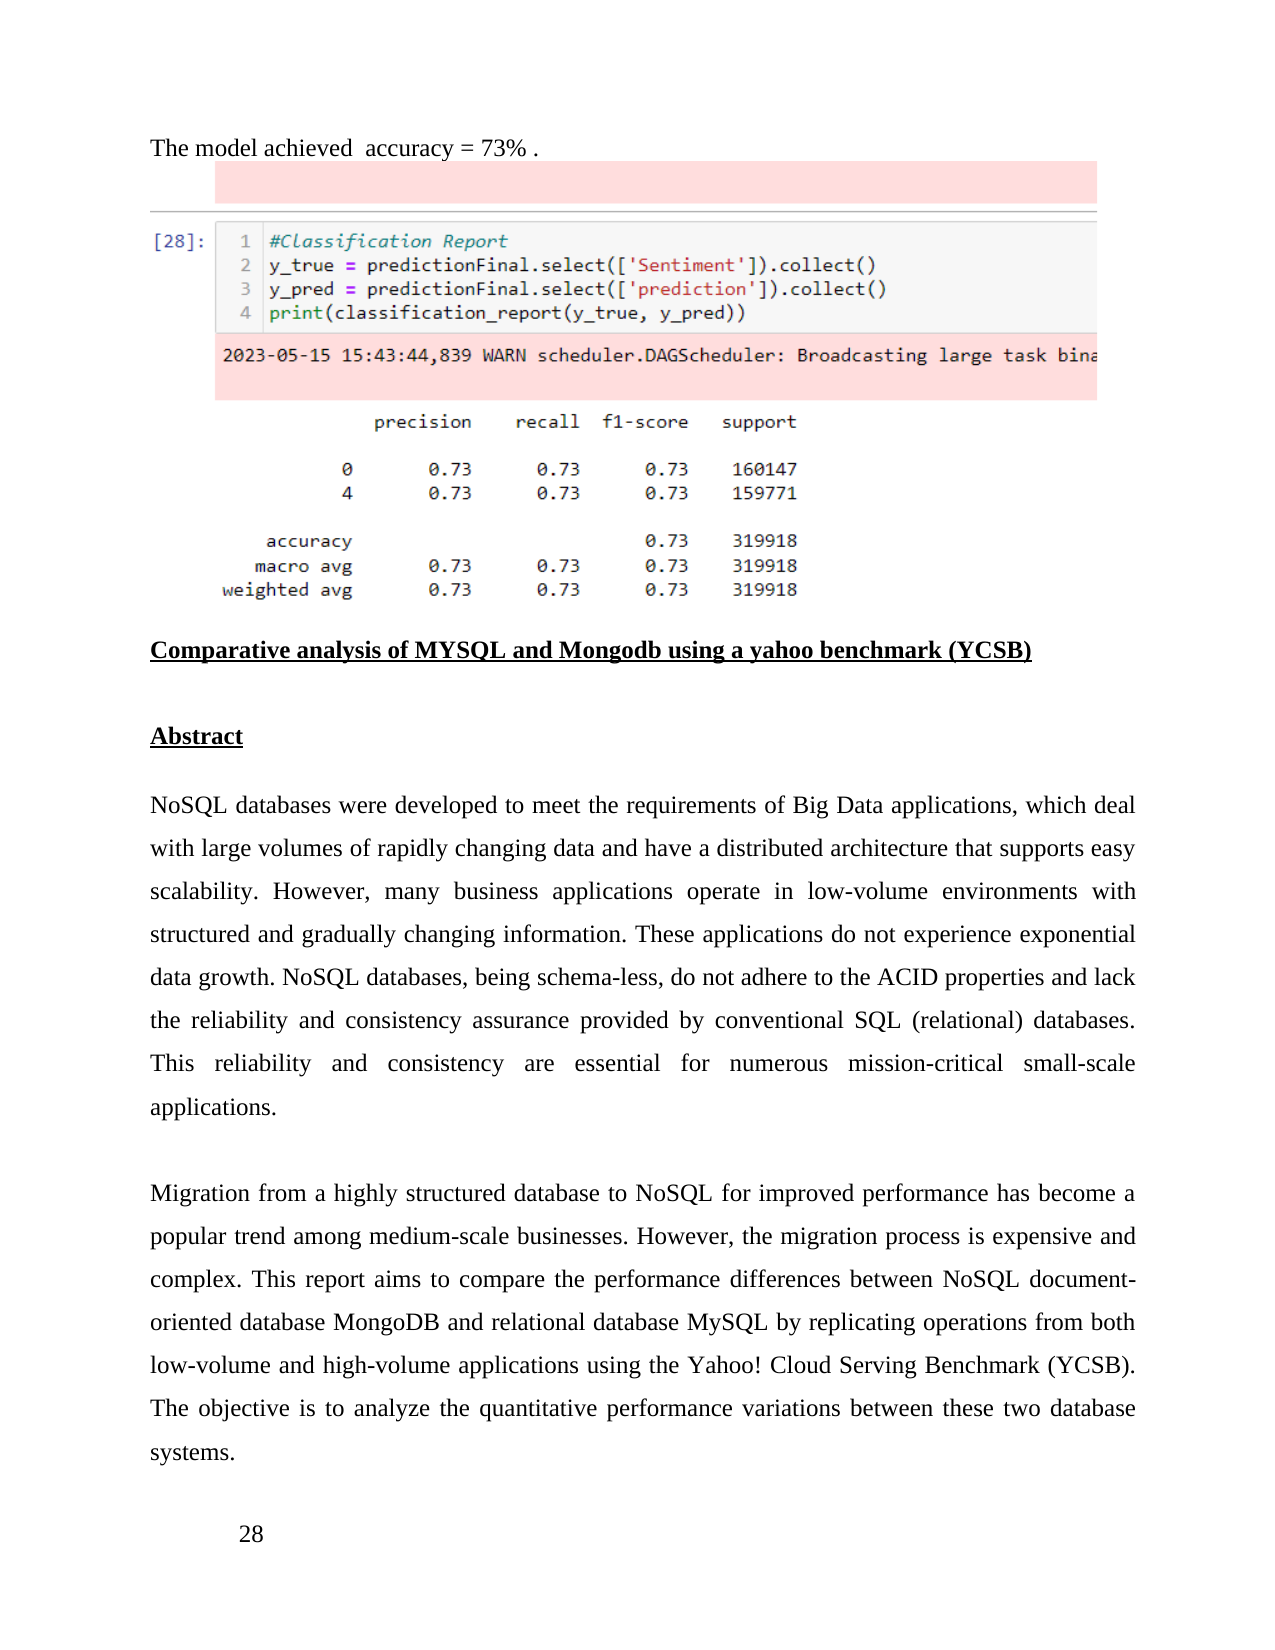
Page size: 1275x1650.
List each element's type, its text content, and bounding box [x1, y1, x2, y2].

text The model achieved accuracy = 73% . [150, 133, 1137, 162]
text Migration from a highly structured database to NoSQL for improved performance has become a popular trend among medium-scale businesses. However, the migration process is expensive and complex. This report aims to compare the performance differences between NoSQL document-oriented database MongoDB and relational database MySQL by replicating operations from both low-volume and high-volume applications using the Yahoo! Cloud Serving Benchmark (YCSB). The objective is to analyze the quantitative performance variations between these two database systems. [150, 1178, 1137, 1465]
text Abstract [150, 721, 1137, 750]
text Comparative analysis of MYSQL and Mongodb using a yahoo benchmark (YCSB) [150, 635, 1137, 664]
text NoSQL databases were developed to meet the requirements of Big Data applications, which deal with large volumes of rapidly changing data and have a distributed architecture that supports easy scalability. However, many business applications operate in low-volume environments with structured and gradually changing information. These applications do not experience exponential data growth. NoSQL databases, being schema-less, do not adhere to the ACID properties and lack the reliability and consistency assurance provided by conventional SQL (relational) databases. This reliability and consistency are essential for numerous mission-critical small-scale applications. [150, 790, 1137, 1120]
picture [150, 161, 1098, 636]
